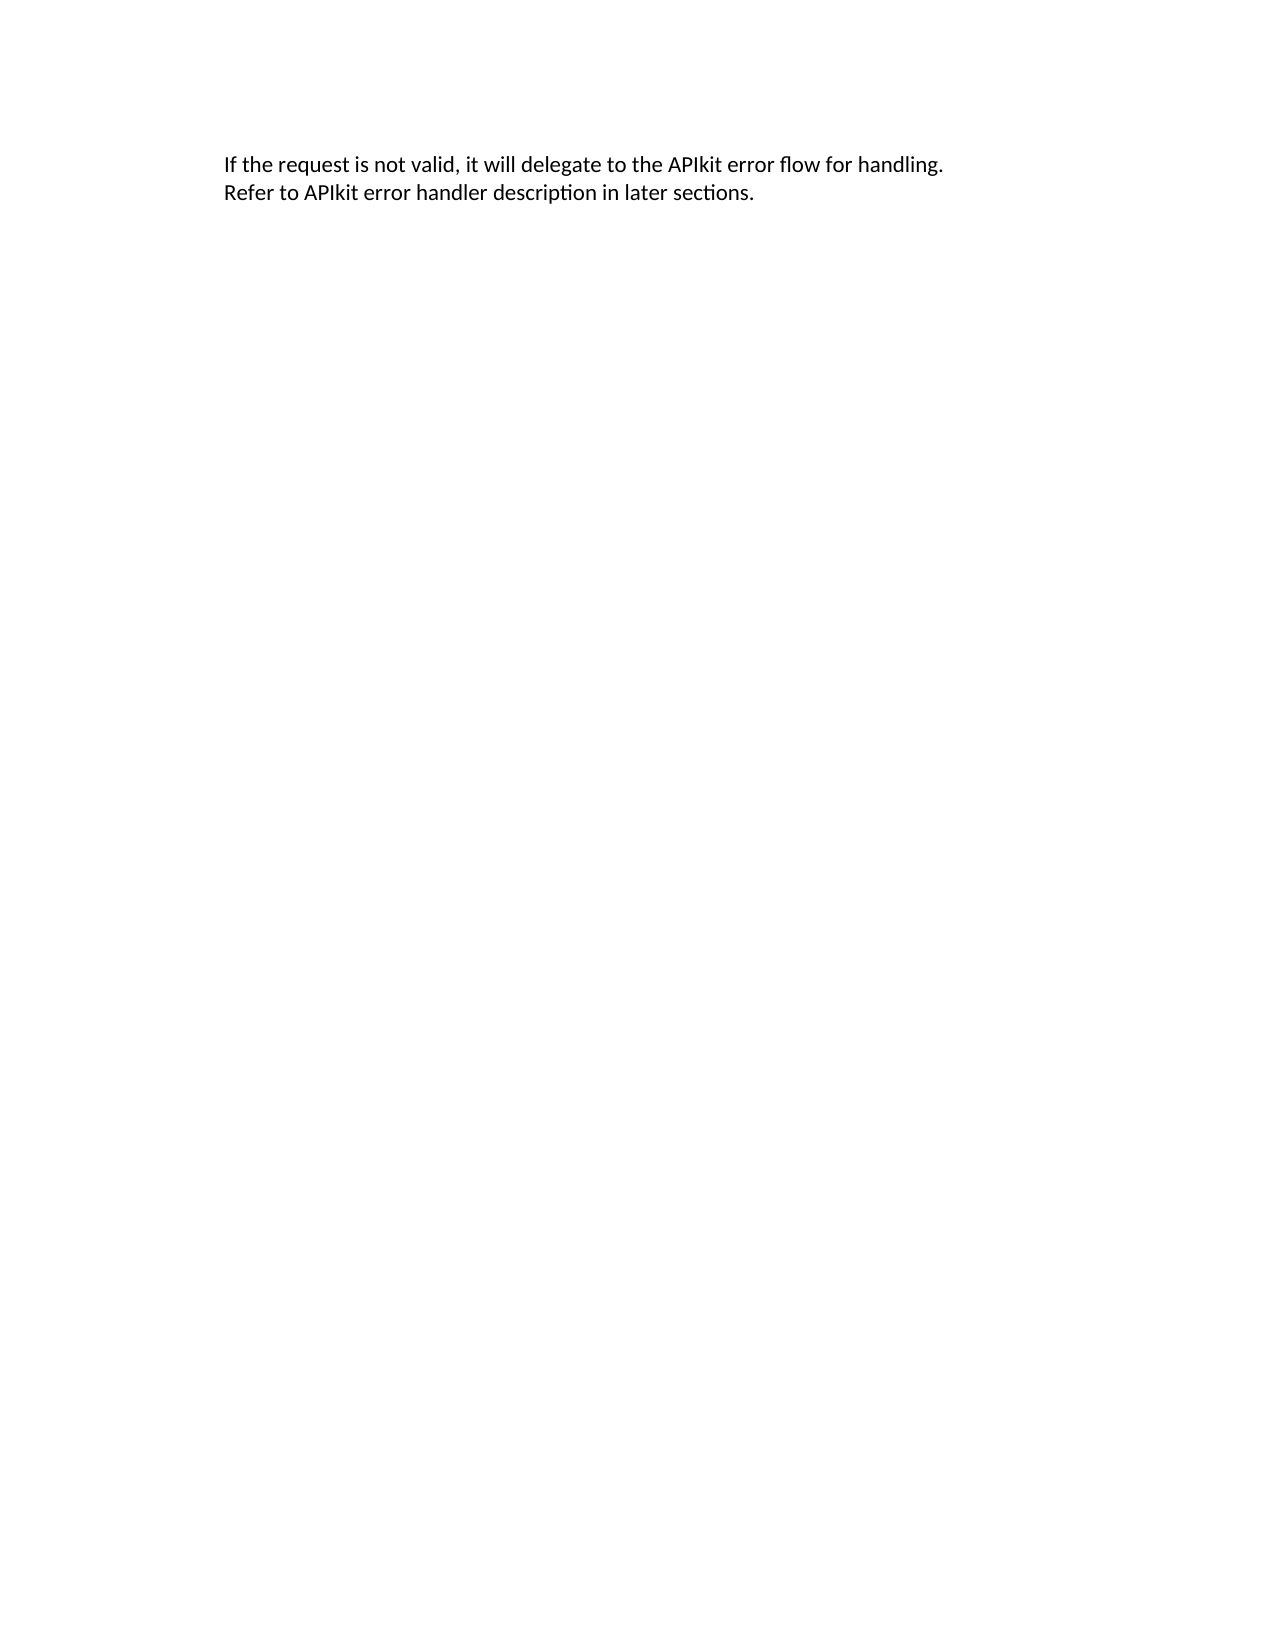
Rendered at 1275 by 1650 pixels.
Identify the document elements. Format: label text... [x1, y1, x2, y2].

text If the request is not valid, it will delegate to the APIkit error flow for handling. [224, 150, 1125, 178]
text Refer to APIkit error handler description in later sections. [224, 178, 1125, 206]
